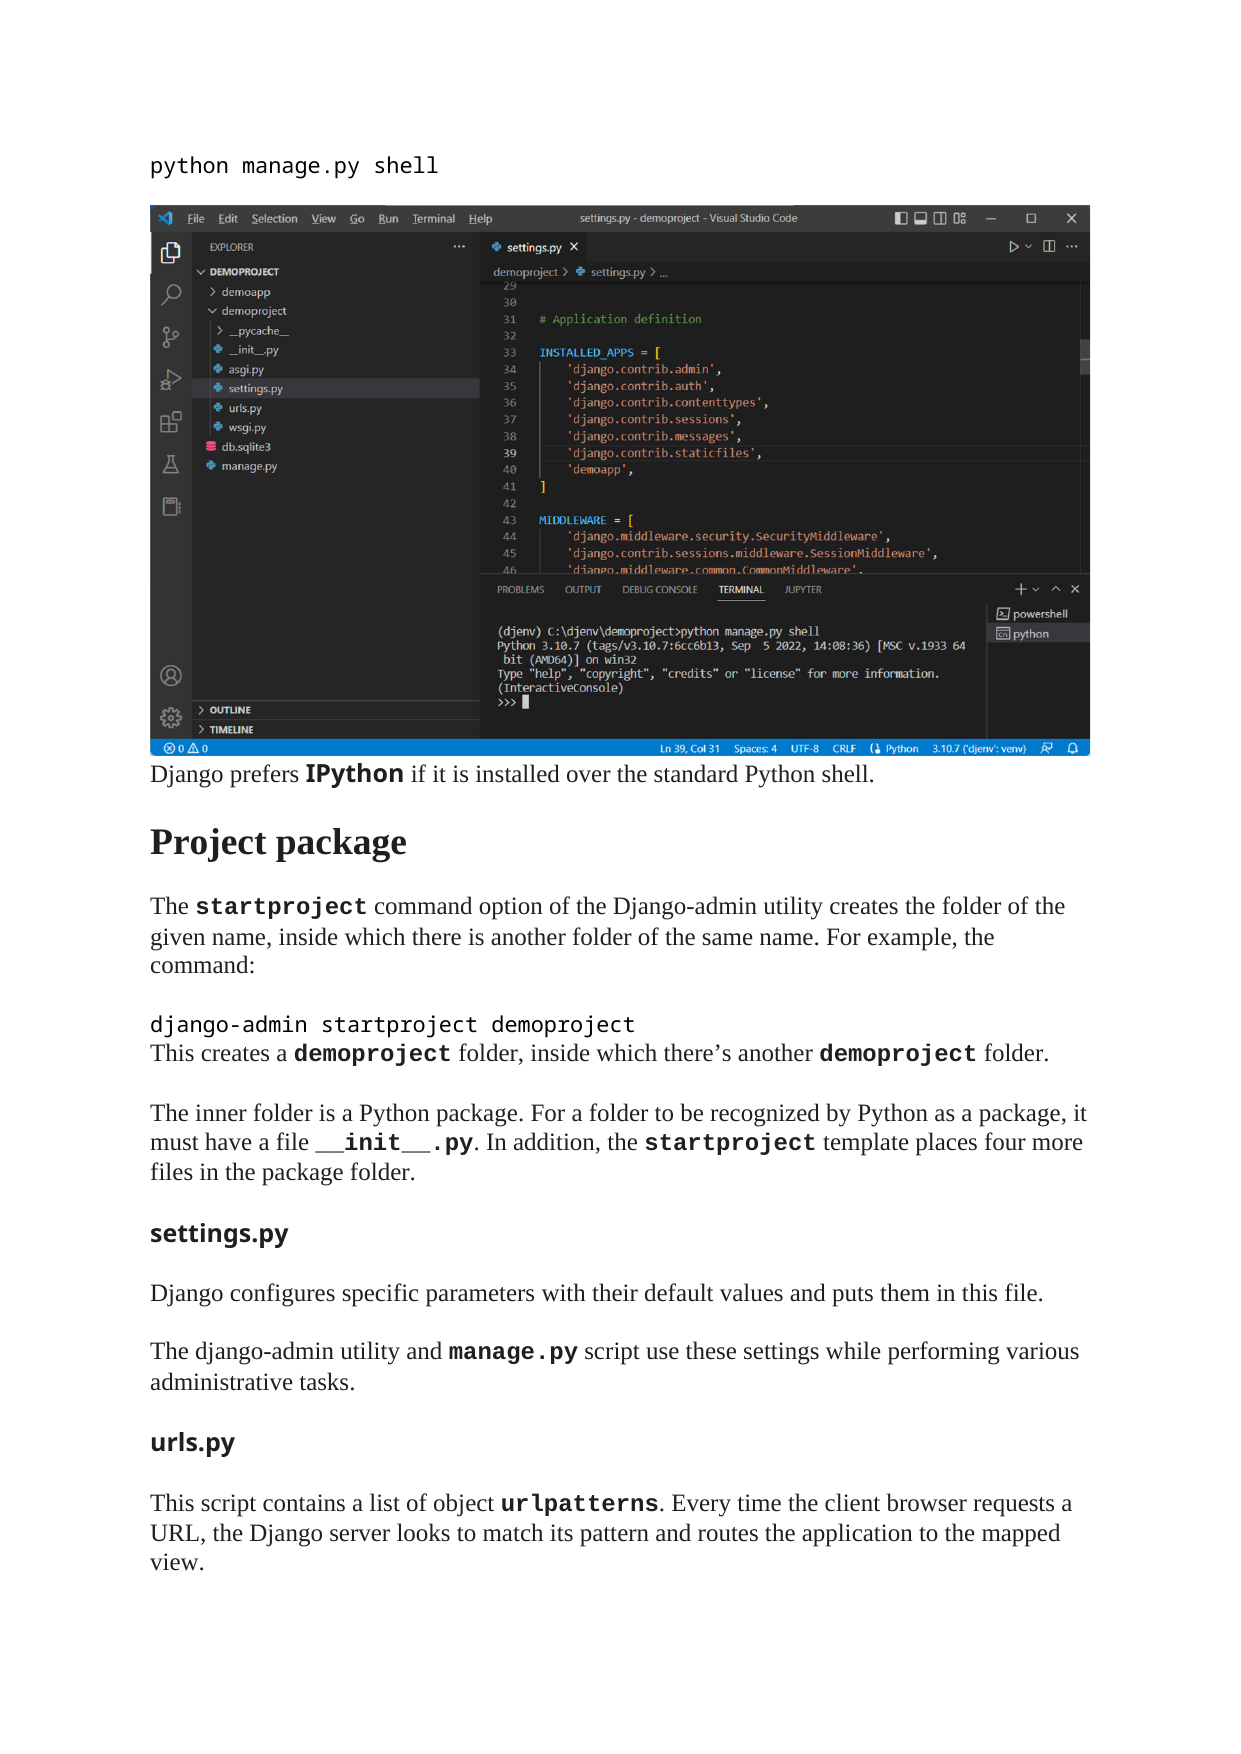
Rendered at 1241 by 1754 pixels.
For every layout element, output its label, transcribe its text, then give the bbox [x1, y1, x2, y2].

text django-admin startproject demoproject [150, 1008, 1090, 1038]
text urls.py [150, 1425, 1090, 1459]
text Project package [150, 819, 1090, 862]
text settings.py [150, 1215, 1090, 1249]
picture [150, 205, 1091, 756]
text The inner folder is a Python package. For a folder to be recognized by Python as a package, it must have a file __init__.py. In addition, the startproject template places four more files in the package folder. [150, 1098, 1090, 1186]
text The django-admin utility and manage.py script use these settings while performing various administrative tasks. [150, 1336, 1090, 1396]
text This script contains a list of object urlpatterns. Every time the client browser requests a URL, the Django server looks to match its pattern and routes the application to the mapped view. [150, 1488, 1090, 1576]
text Django configures specific parameters with their default values and puts them in this file. [150, 1278, 1090, 1307]
text This creates a demoproject folder, inside which there’s another demoproject folder. [150, 1038, 1090, 1069]
text The startproject command option of the Django-admin utility creates the folder of the given name, inside which there is another folder of the same name. For example, the command: [150, 891, 1090, 979]
text Django prefers IPython if it is installed over the standard Python shell. [150, 756, 1090, 790]
text python manage.py shell [150, 150, 1090, 180]
